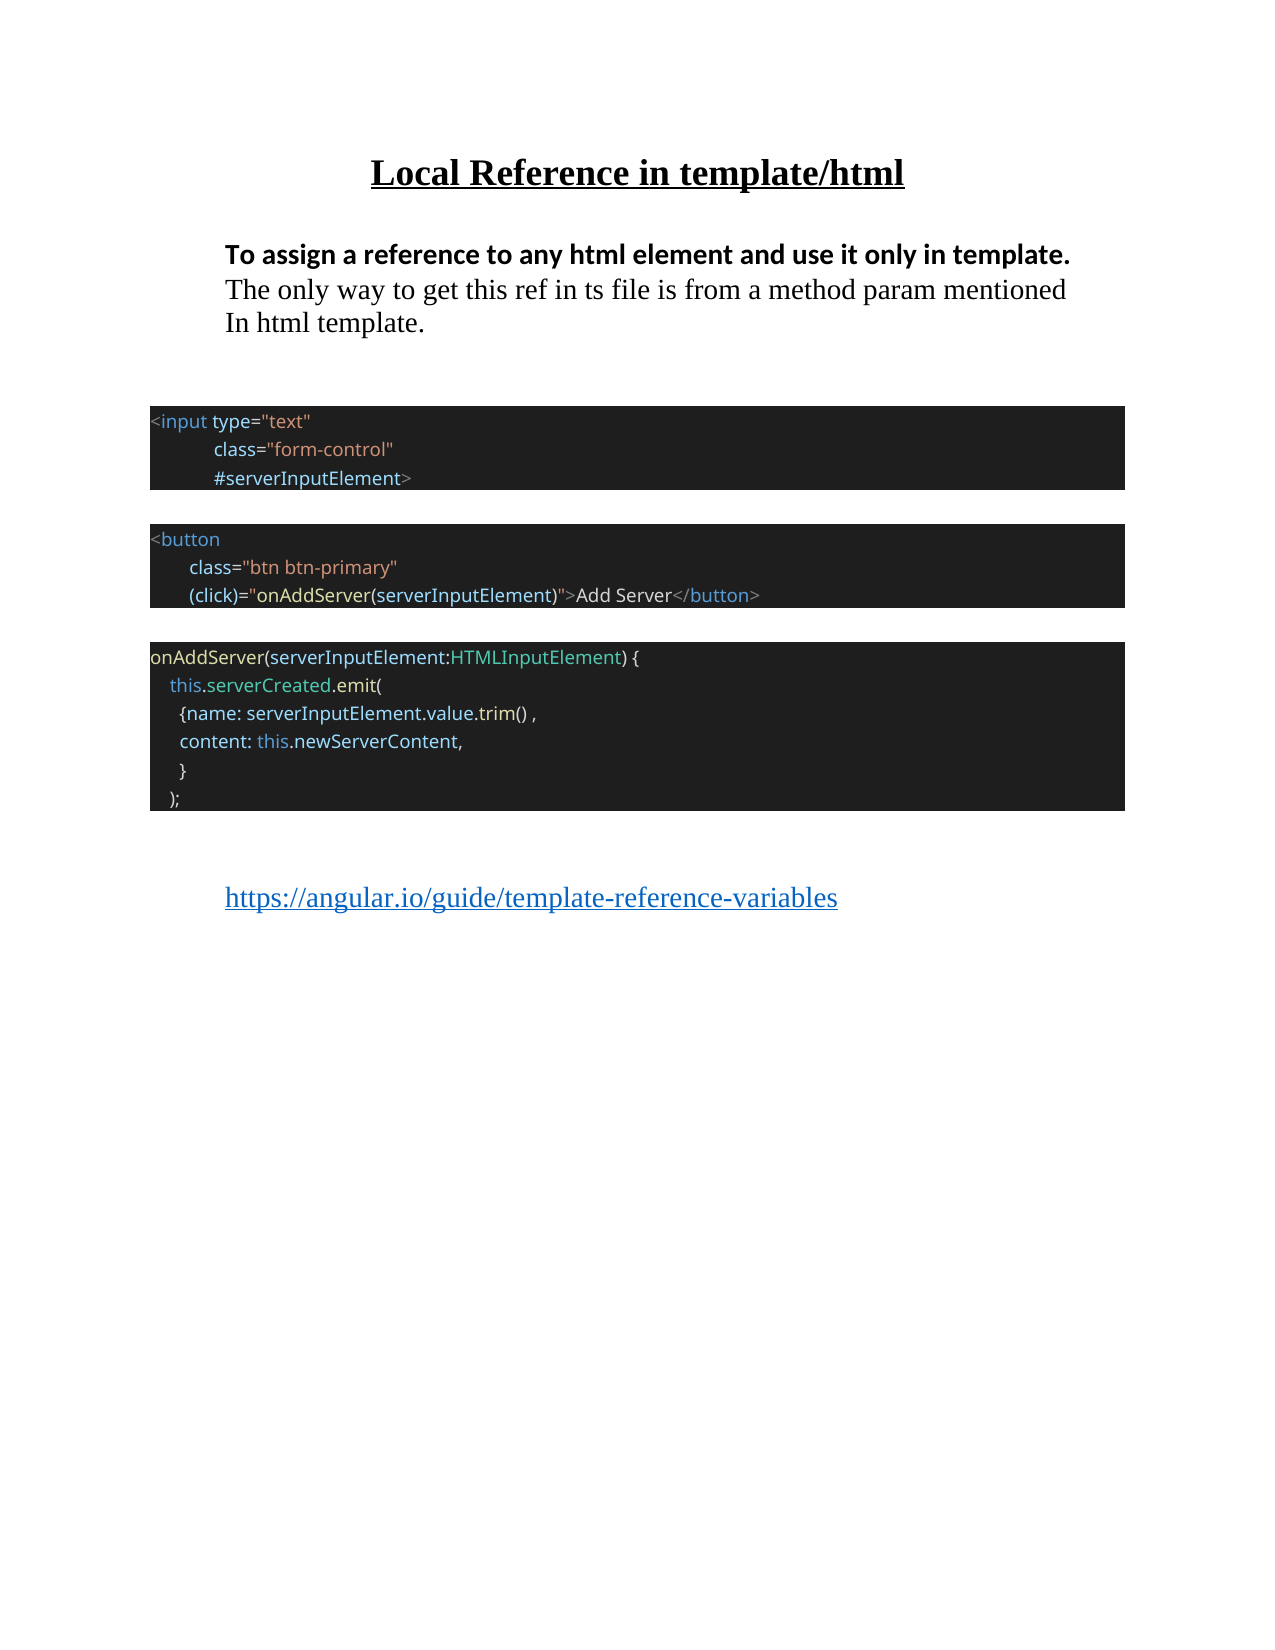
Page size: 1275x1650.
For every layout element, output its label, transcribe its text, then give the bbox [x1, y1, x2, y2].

text class="form-control" [150, 434, 1125, 462]
text {name: serverInputElement.value.trim() , [150, 698, 1125, 726]
text #serverInputElement> [150, 462, 1125, 490]
text ); [150, 782, 1125, 811]
text class="btn btn-primary" [150, 552, 1125, 580]
text <button [150, 524, 1125, 552]
text To assign a reference to any html element and use it only in template. [150, 236, 1125, 272]
text this.serverCreated.emit( [150, 670, 1125, 698]
text In html template. [150, 305, 1125, 339]
text Local Reference in template/html [150, 150, 1125, 193]
text The only way to get this ref in ts file is from a method param mentioned [150, 272, 1125, 305]
text <input type="text" [150, 406, 1125, 434]
text https://angular.io/guide/template-reference-variables [150, 880, 1125, 913]
text (click)="onAddServer(serverInputElement)">Add Server</button> [150, 580, 1125, 608]
text } [150, 754, 1125, 782]
text onAddServer(serverInputElement:HTMLInputElement) { [150, 642, 1125, 670]
text content: this.newServerContent, [150, 726, 1125, 754]
